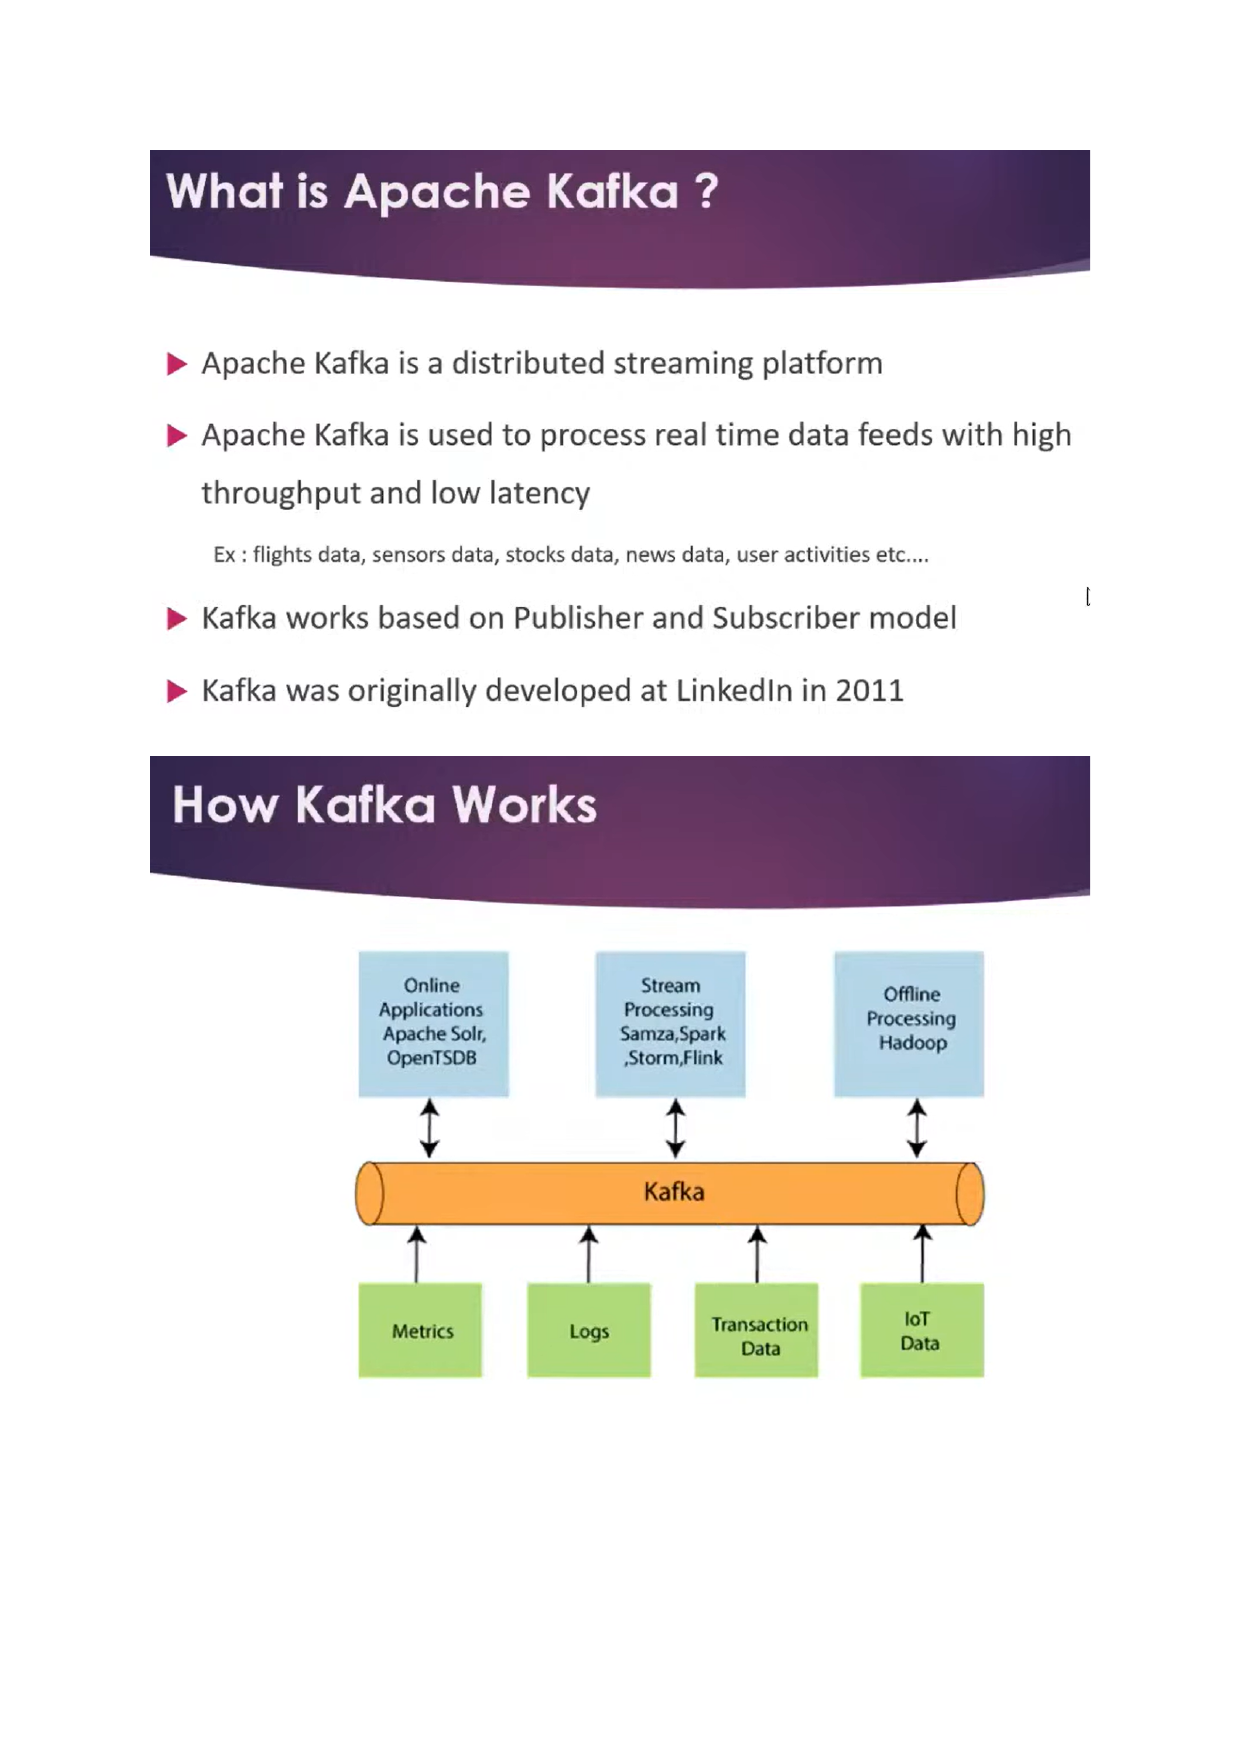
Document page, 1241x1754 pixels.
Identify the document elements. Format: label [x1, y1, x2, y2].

picture [150, 150, 1091, 736]
picture [150, 756, 1091, 1404]
